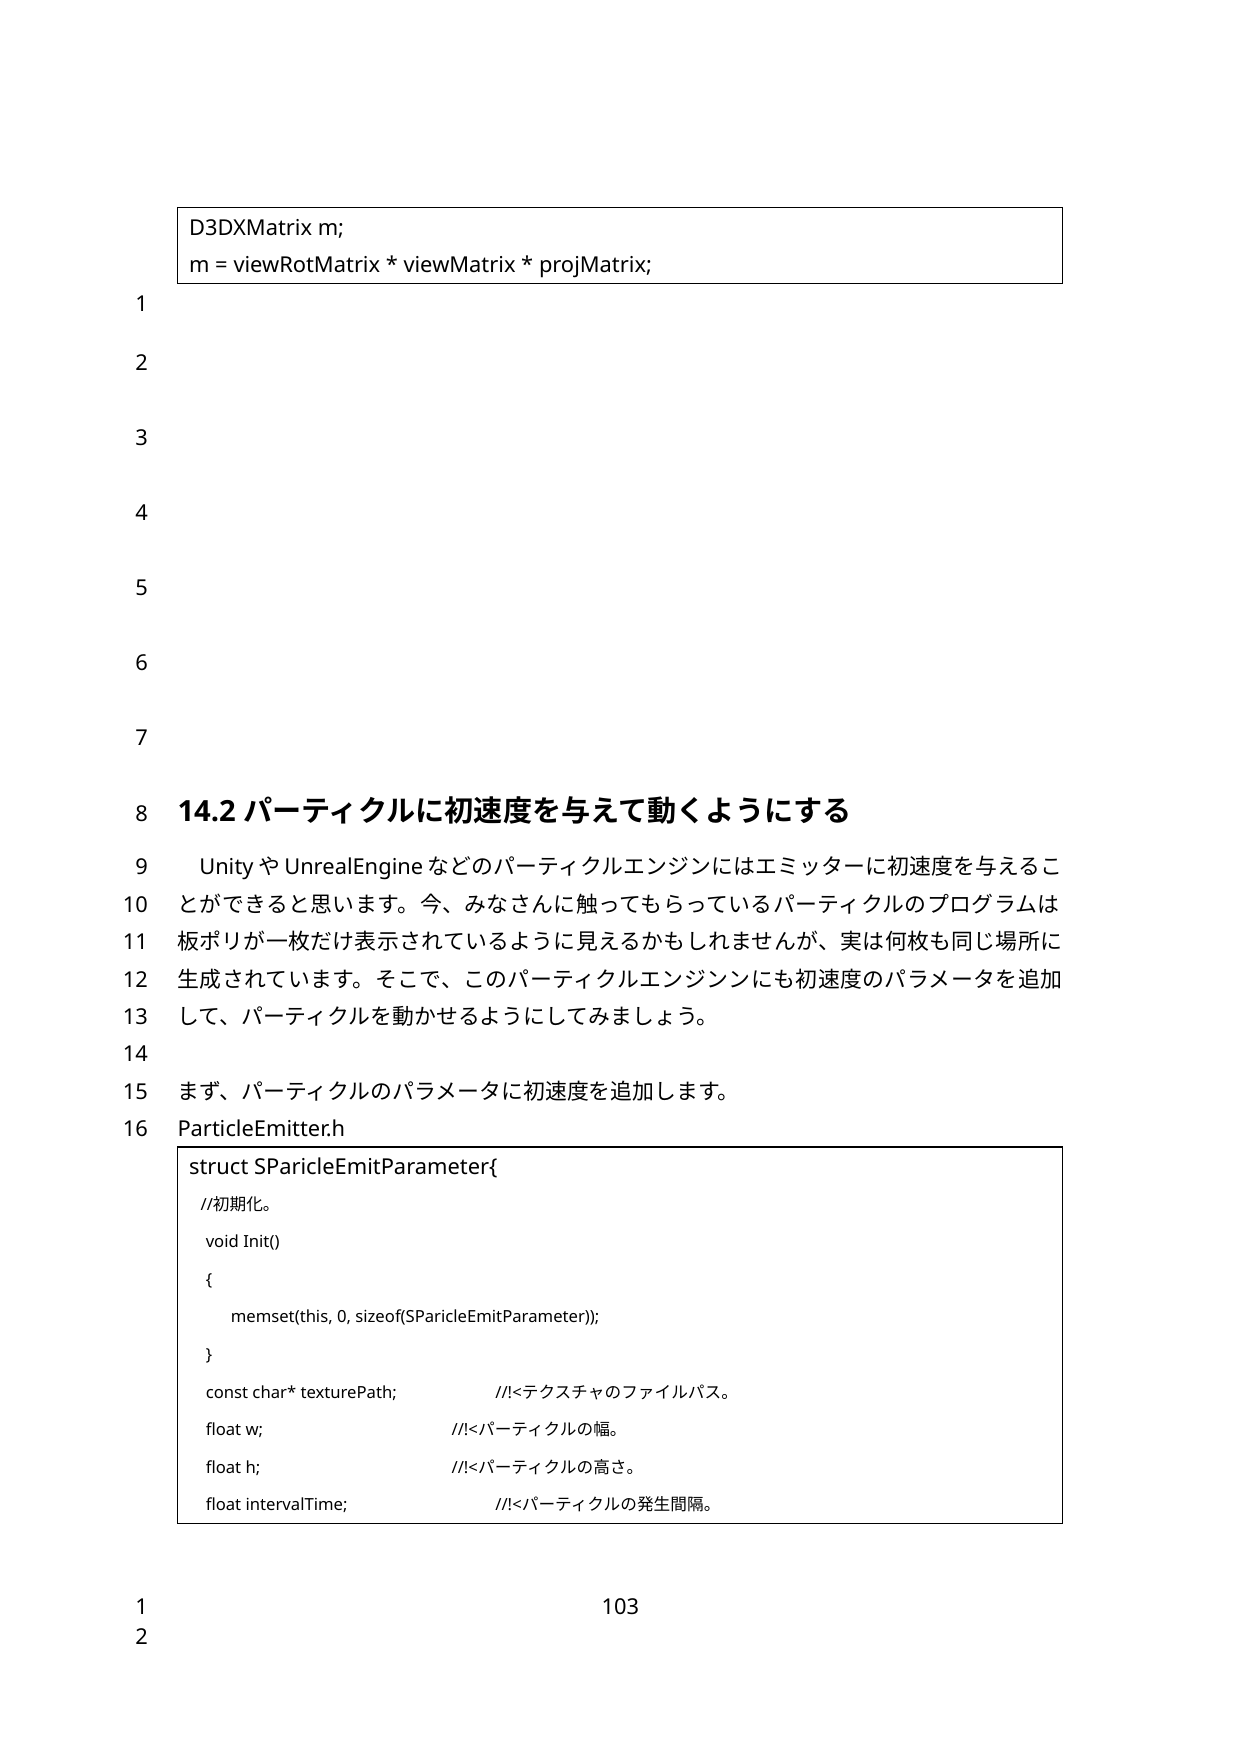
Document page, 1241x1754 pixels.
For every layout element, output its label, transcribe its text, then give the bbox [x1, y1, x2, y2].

text 14.2 パーティクルに初速度を与えて動くようにする [177, 771, 1063, 846]
text ParticleEmitter.h [177, 1109, 1063, 1146]
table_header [178, 1148, 1062, 1522]
text まず、パーティクルのパラメータに初速度を追加します。 [177, 1071, 1063, 1109]
table_header D3DXMatrix m; m = viewRotMatrix * viewMatrix * projMatrix; [178, 208, 1062, 283]
text UnityやUnrealEngineなどのパーティクルエンジンにはエミッターに初速度を与えることができると思います。今、みなさんに触ってもらっているパーティクルのプログラムは板ポリが一枚だけ表示されているように見えるかもしれませんが、実は何枚も同じ場所に生成されています。そこで、このパーティクルエンジンンにも初速度のパラメータを追加して、パーティクルを動かせるようにしてみましょう。 [177, 846, 1063, 1034]
